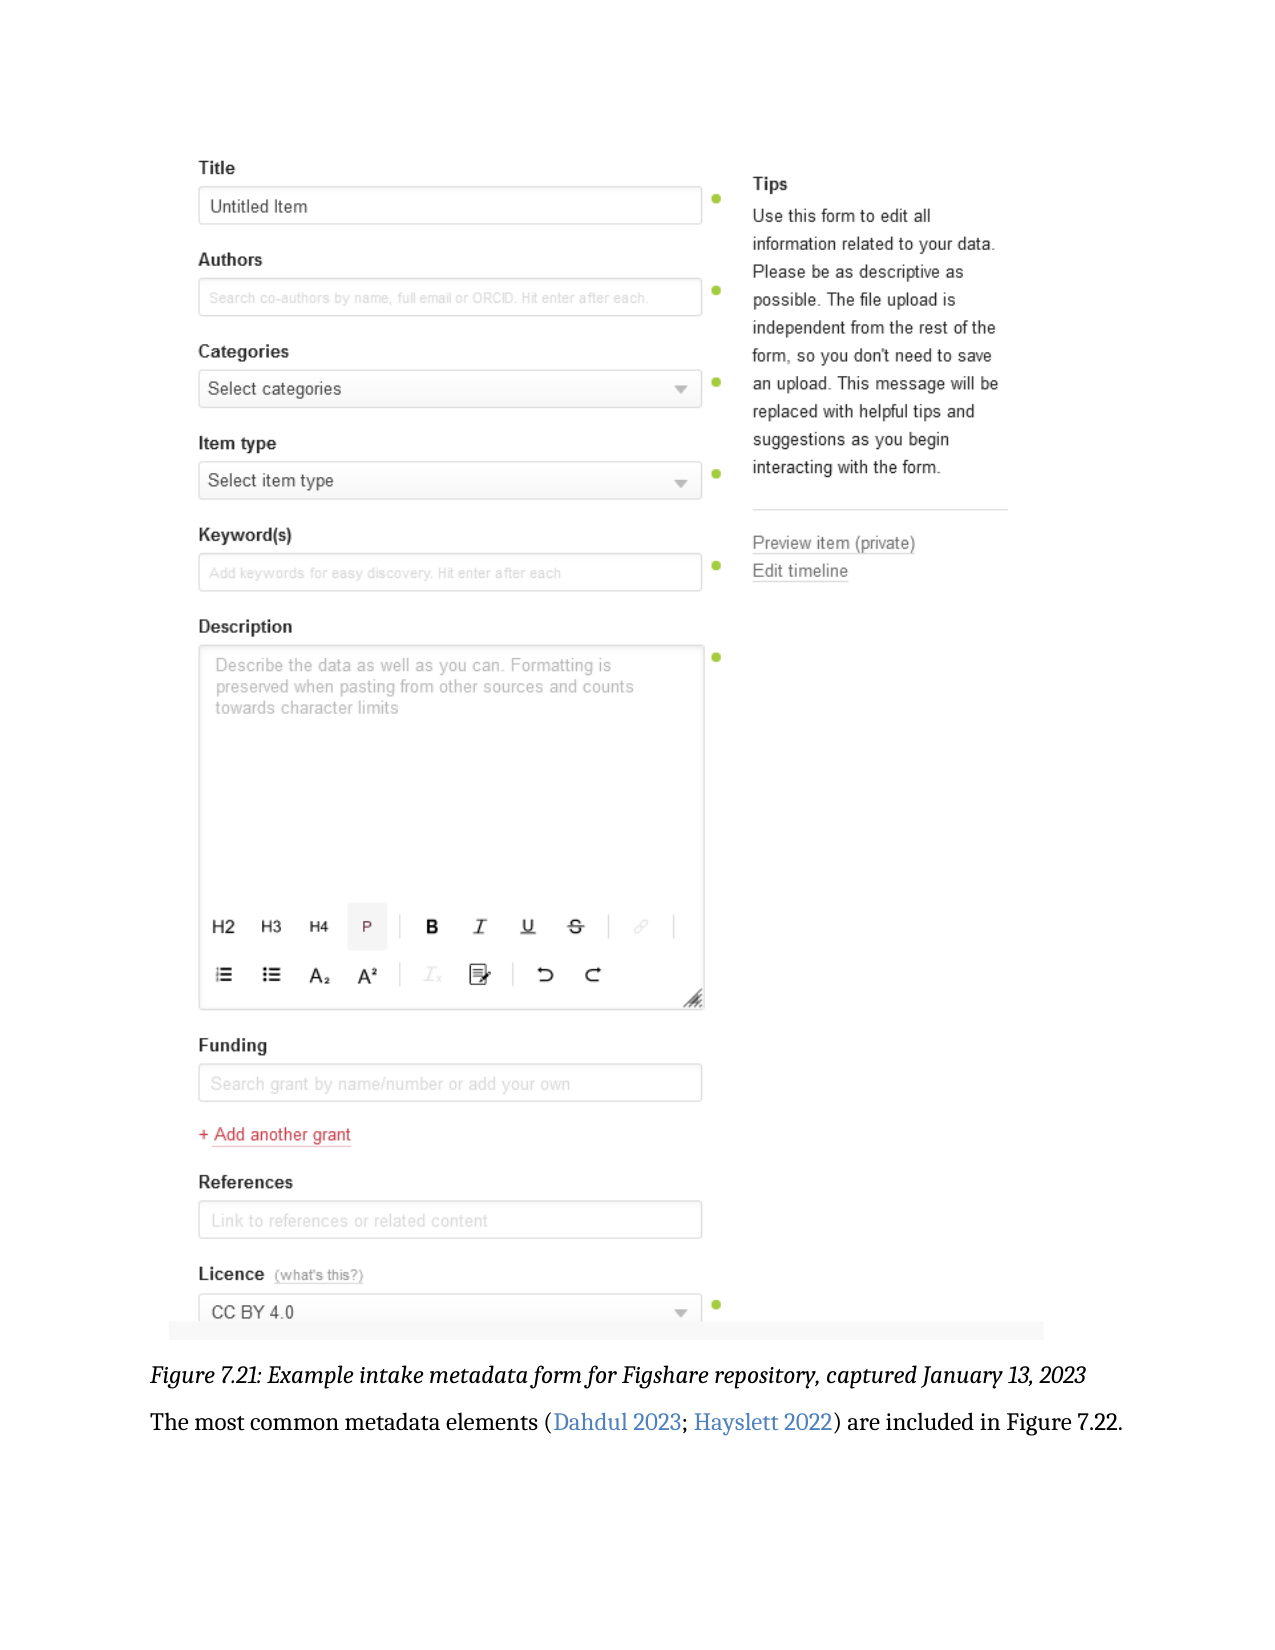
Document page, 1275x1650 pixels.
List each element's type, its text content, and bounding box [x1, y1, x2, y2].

text Figure 7.21: Example intake metadata form for Figshare repository, captured January 13, 2023 [150, 1361, 1125, 1389]
text The most common metadata elements (Dahdul 2023; Hayslett 2022) are included in Figure 7.22. [150, 1408, 1125, 1437]
picture [168, 150, 1044, 1340]
